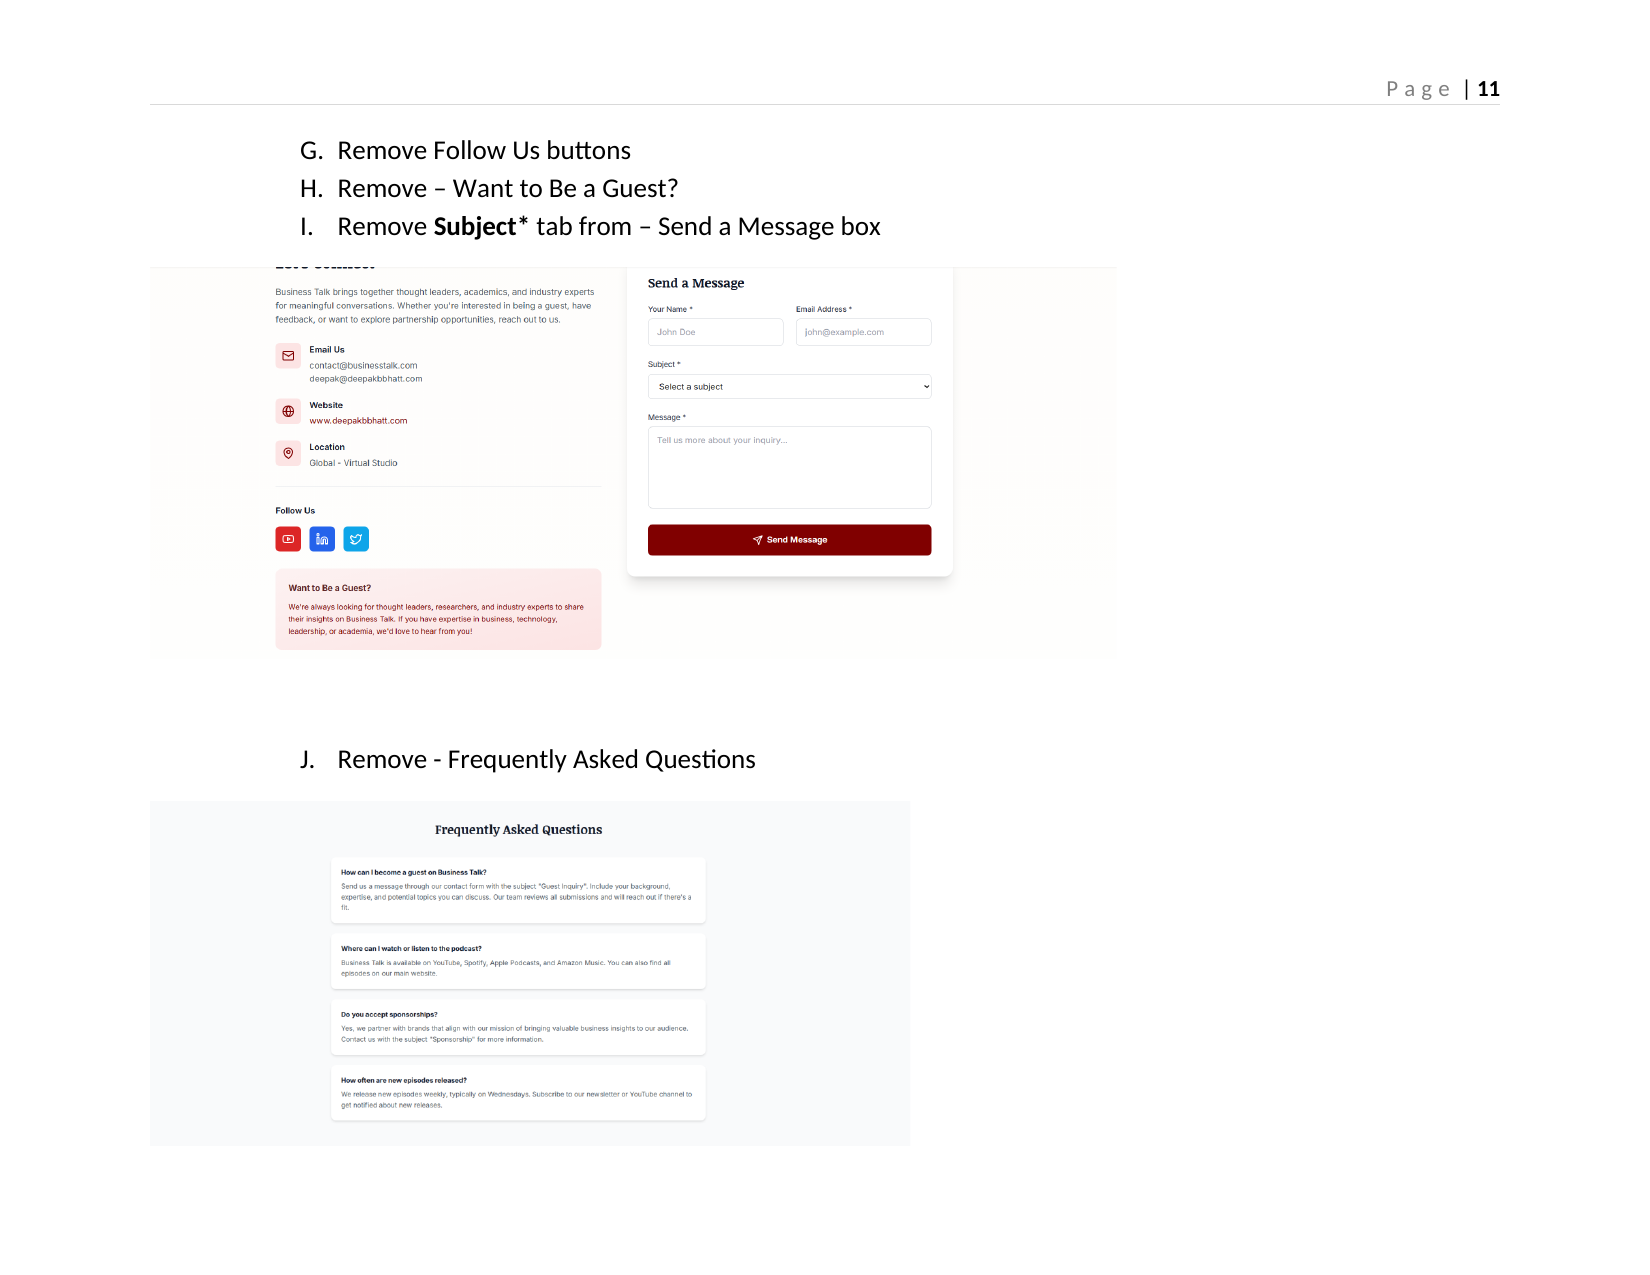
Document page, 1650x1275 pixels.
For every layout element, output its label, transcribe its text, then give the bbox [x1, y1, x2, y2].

list Remove Follow Us buttons [300, 133, 1500, 166]
list Remove Subject* tab from – Send a Message box [300, 209, 1500, 242]
picture [150, 801, 911, 1146]
list Remove - Frequently Asked Questions [300, 743, 1500, 776]
list Remove – Want to Be a Guest? [300, 171, 1500, 204]
picture [150, 267, 1117, 659]
